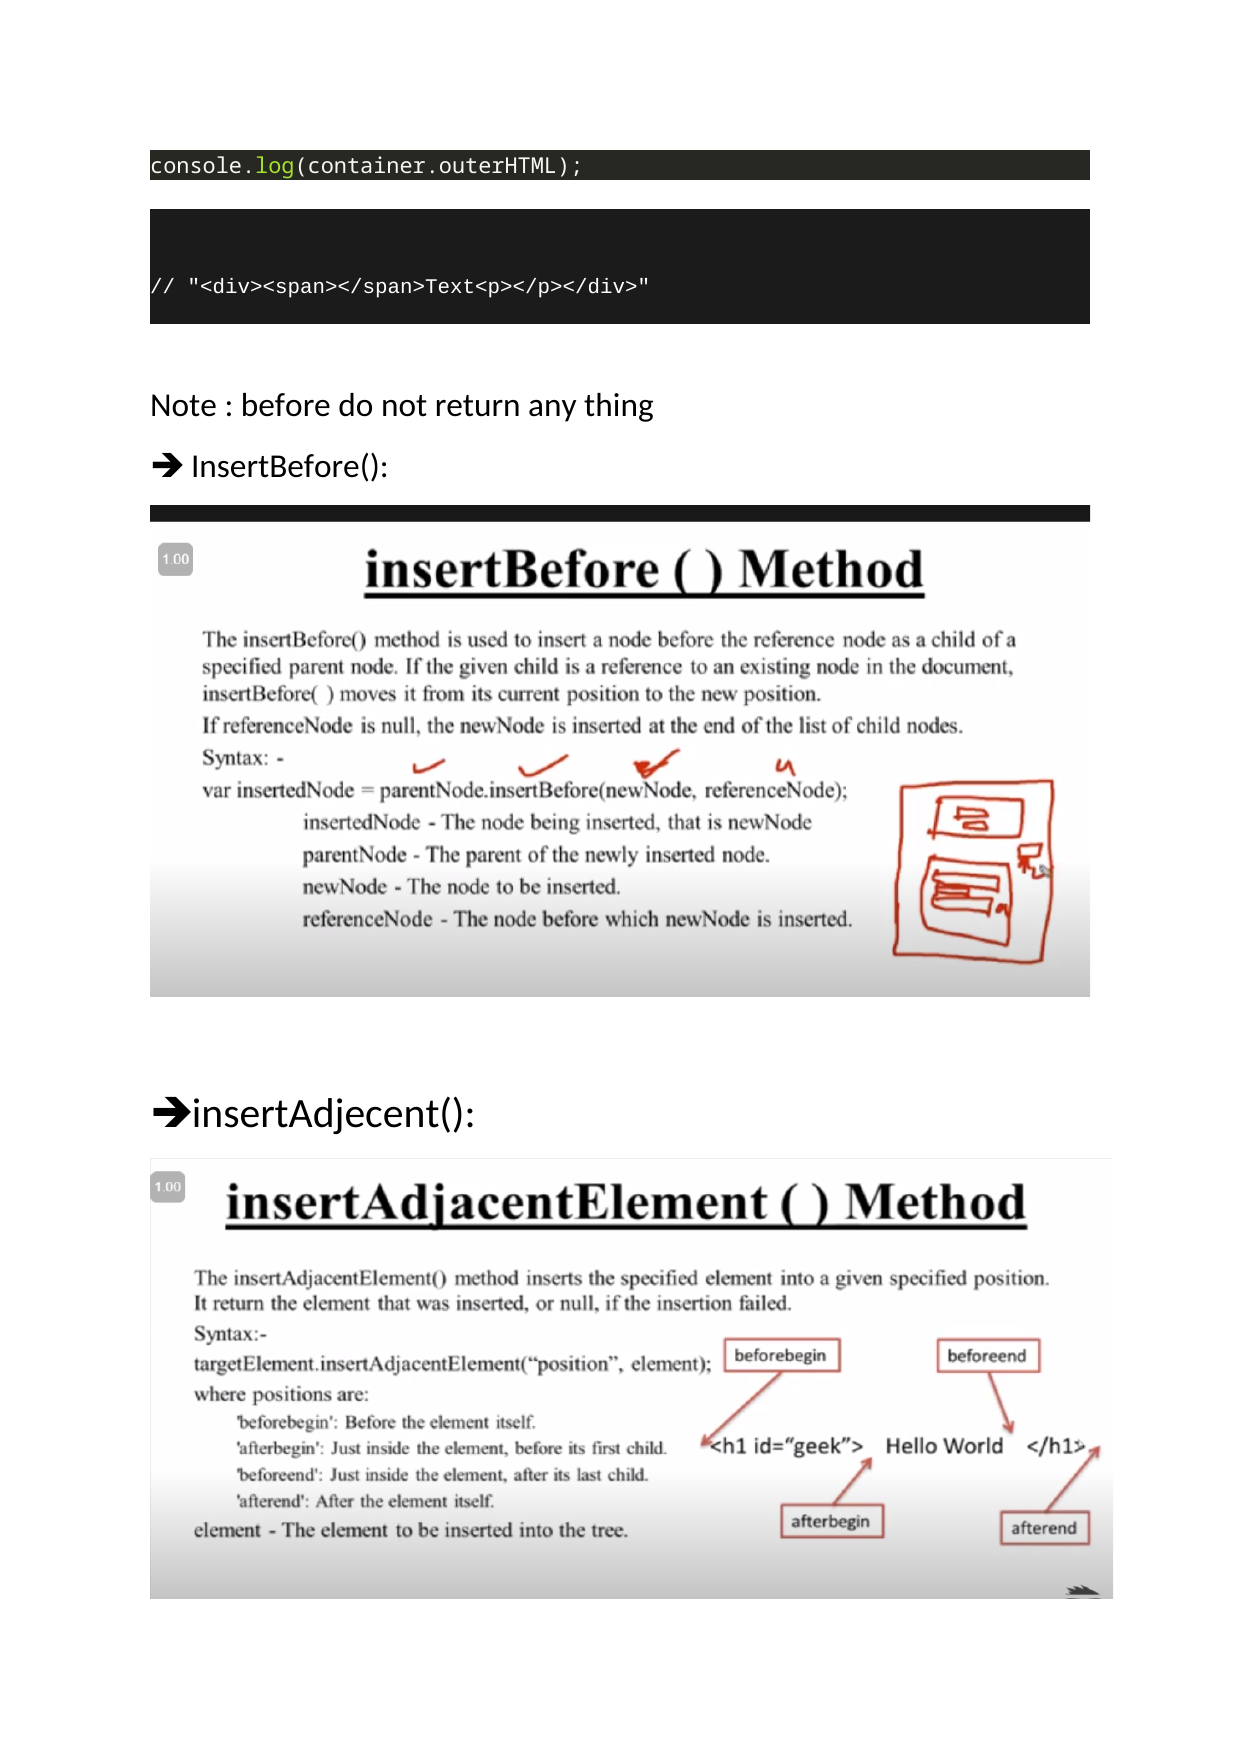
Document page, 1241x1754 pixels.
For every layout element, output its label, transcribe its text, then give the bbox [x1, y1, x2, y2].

picture [150, 505, 1091, 997]
text // "<div><span></span>Text<p></p></div>" [150, 276, 1090, 300]
text InsertBefore(): [150, 445, 1090, 486]
text insertAdjecent(): [150, 1087, 1090, 1138]
text console.log(container.outerHTML); [150, 150, 1090, 180]
picture [150, 1158, 1114, 1599]
text Note : before do not return any thing [150, 384, 1090, 425]
